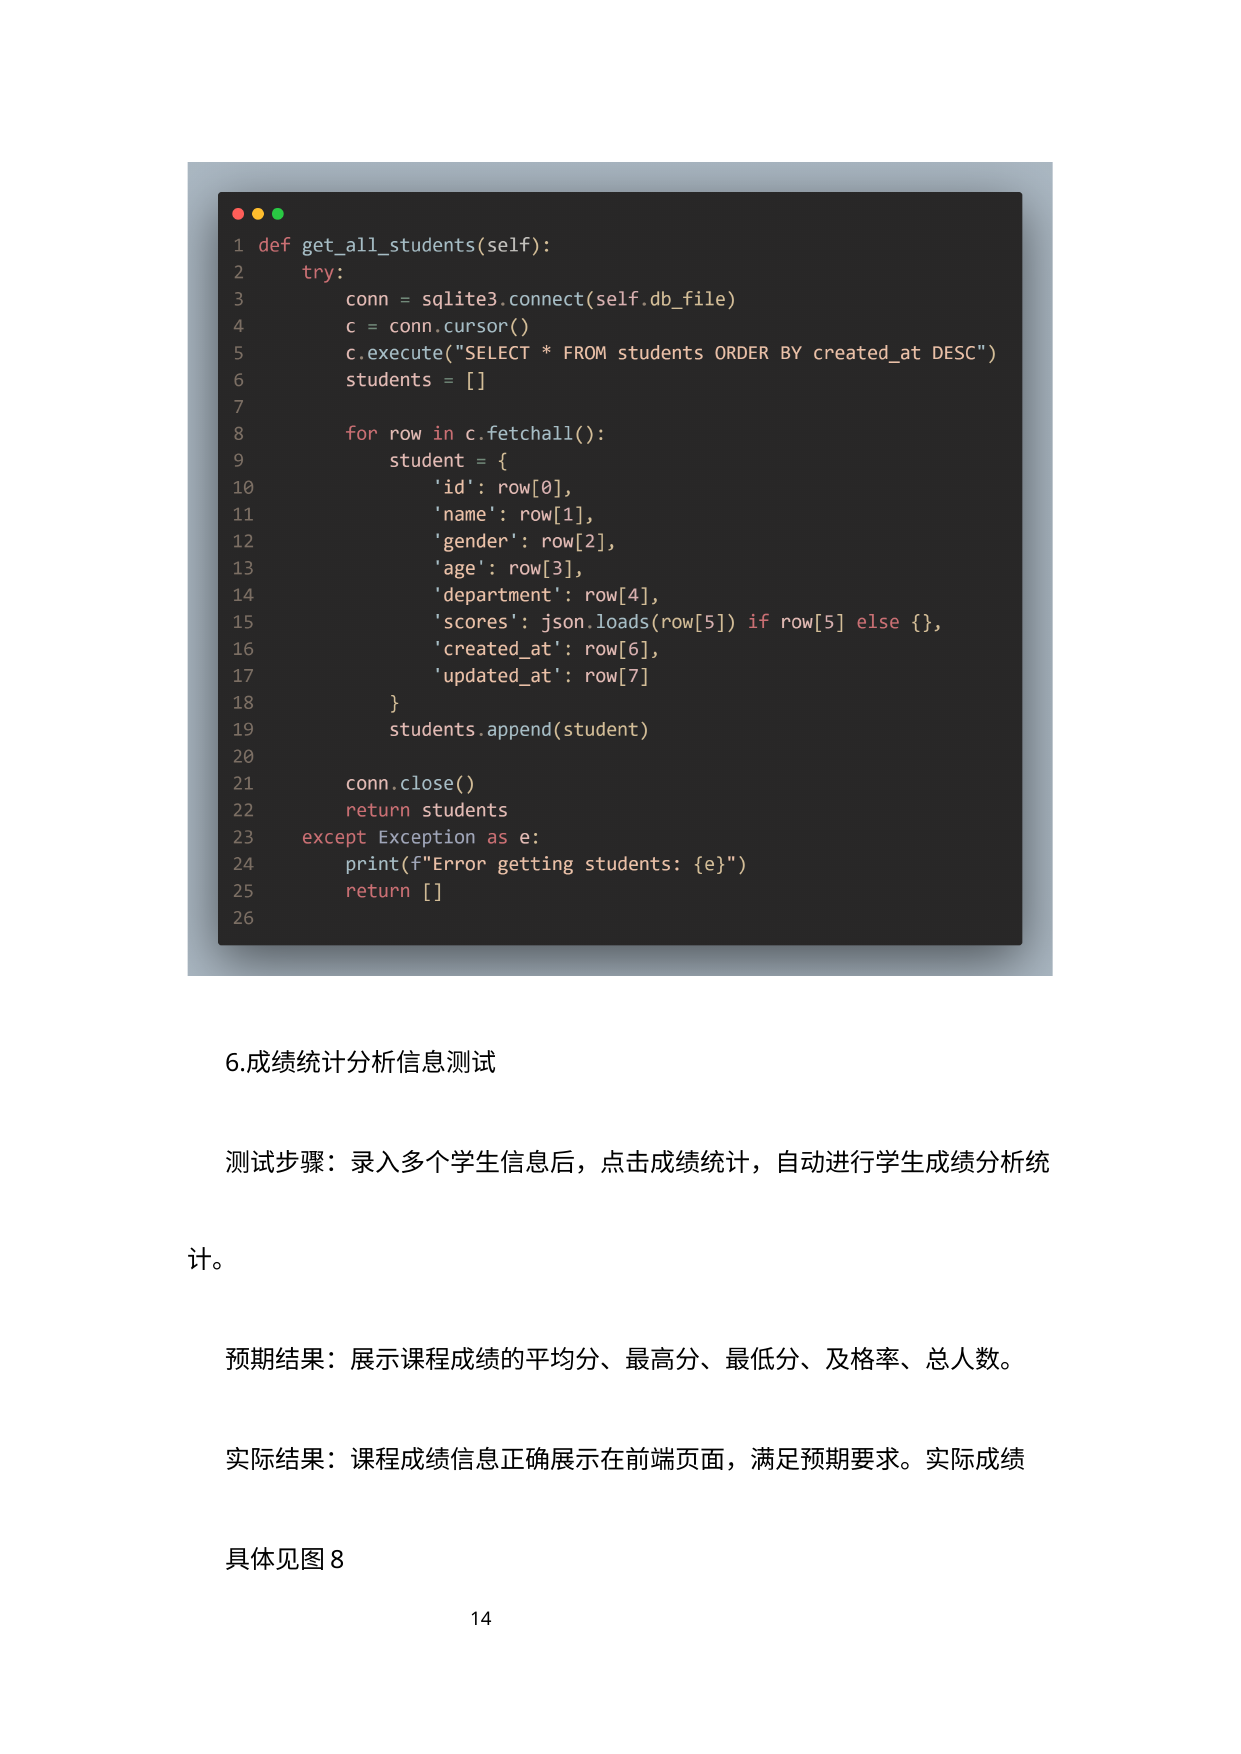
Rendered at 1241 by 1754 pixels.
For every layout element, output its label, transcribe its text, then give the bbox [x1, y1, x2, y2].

text 具体见图8 [187, 1525, 1053, 1590]
text 测试步骤：录入多个学生信息后，点击成绩统计，自动进行学生成绩分析统计。 [187, 1128, 1053, 1290]
picture [187, 162, 1053, 976]
text 6.成绩统计分析信息测试 [187, 1028, 1053, 1093]
text 实际结果：课程成绩信息正确展示在前端页面，满足预期要求。实际成绩 [187, 1425, 1053, 1490]
text 预期结果：展示课程成绩的平均分、最高分、最低分、及格率、总人数。 [187, 1325, 1053, 1390]
